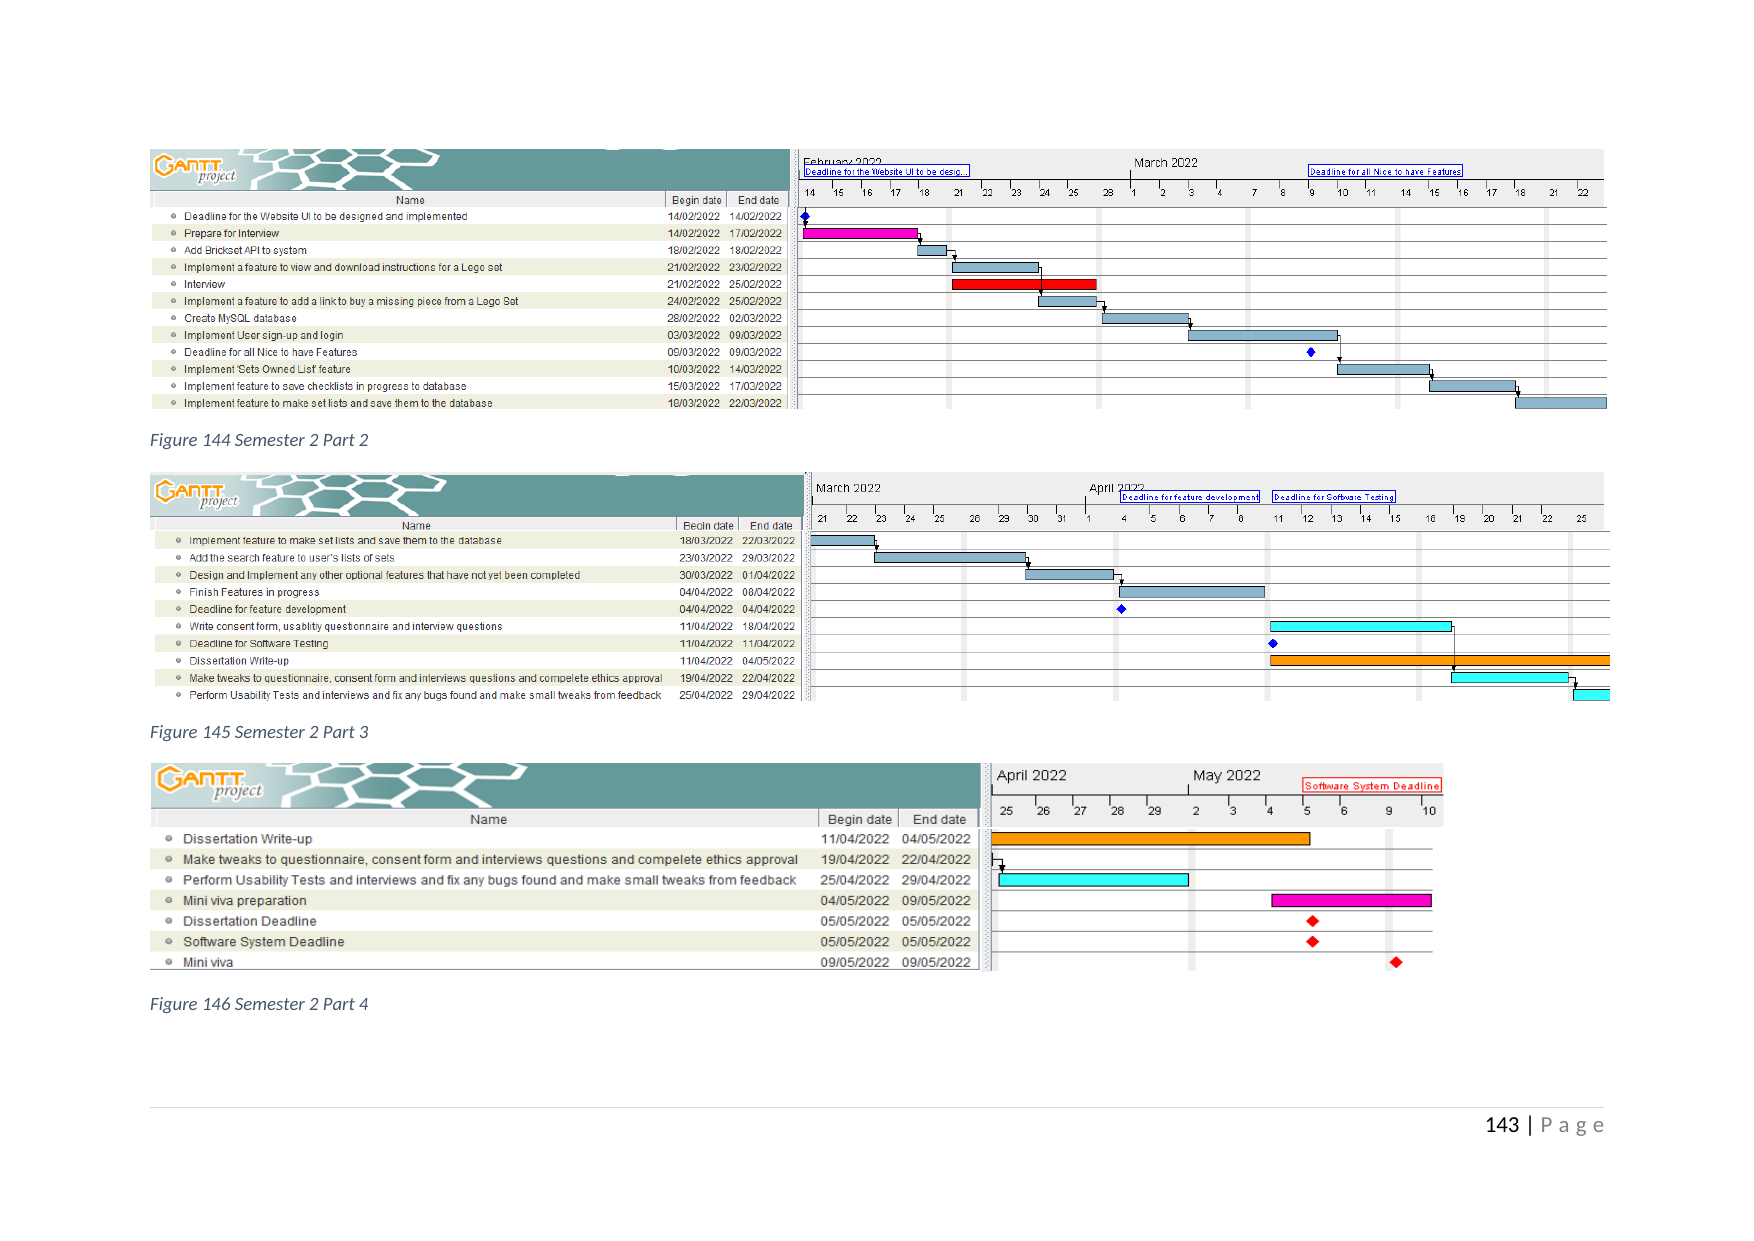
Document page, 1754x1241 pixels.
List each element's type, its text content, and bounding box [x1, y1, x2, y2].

text Figure 146 Semester 2 Part 4 [150, 992, 1604, 1015]
picture [151, 763, 1444, 827]
text Figure 144 Semester 2 Part 2 [150, 428, 1604, 451]
picture [150, 472, 1604, 530]
picture [150, 149, 1607, 409]
text Figure 145 Semester 2 Part 3 [150, 720, 1604, 743]
picture [150, 829, 1433, 972]
picture [155, 531, 1610, 701]
